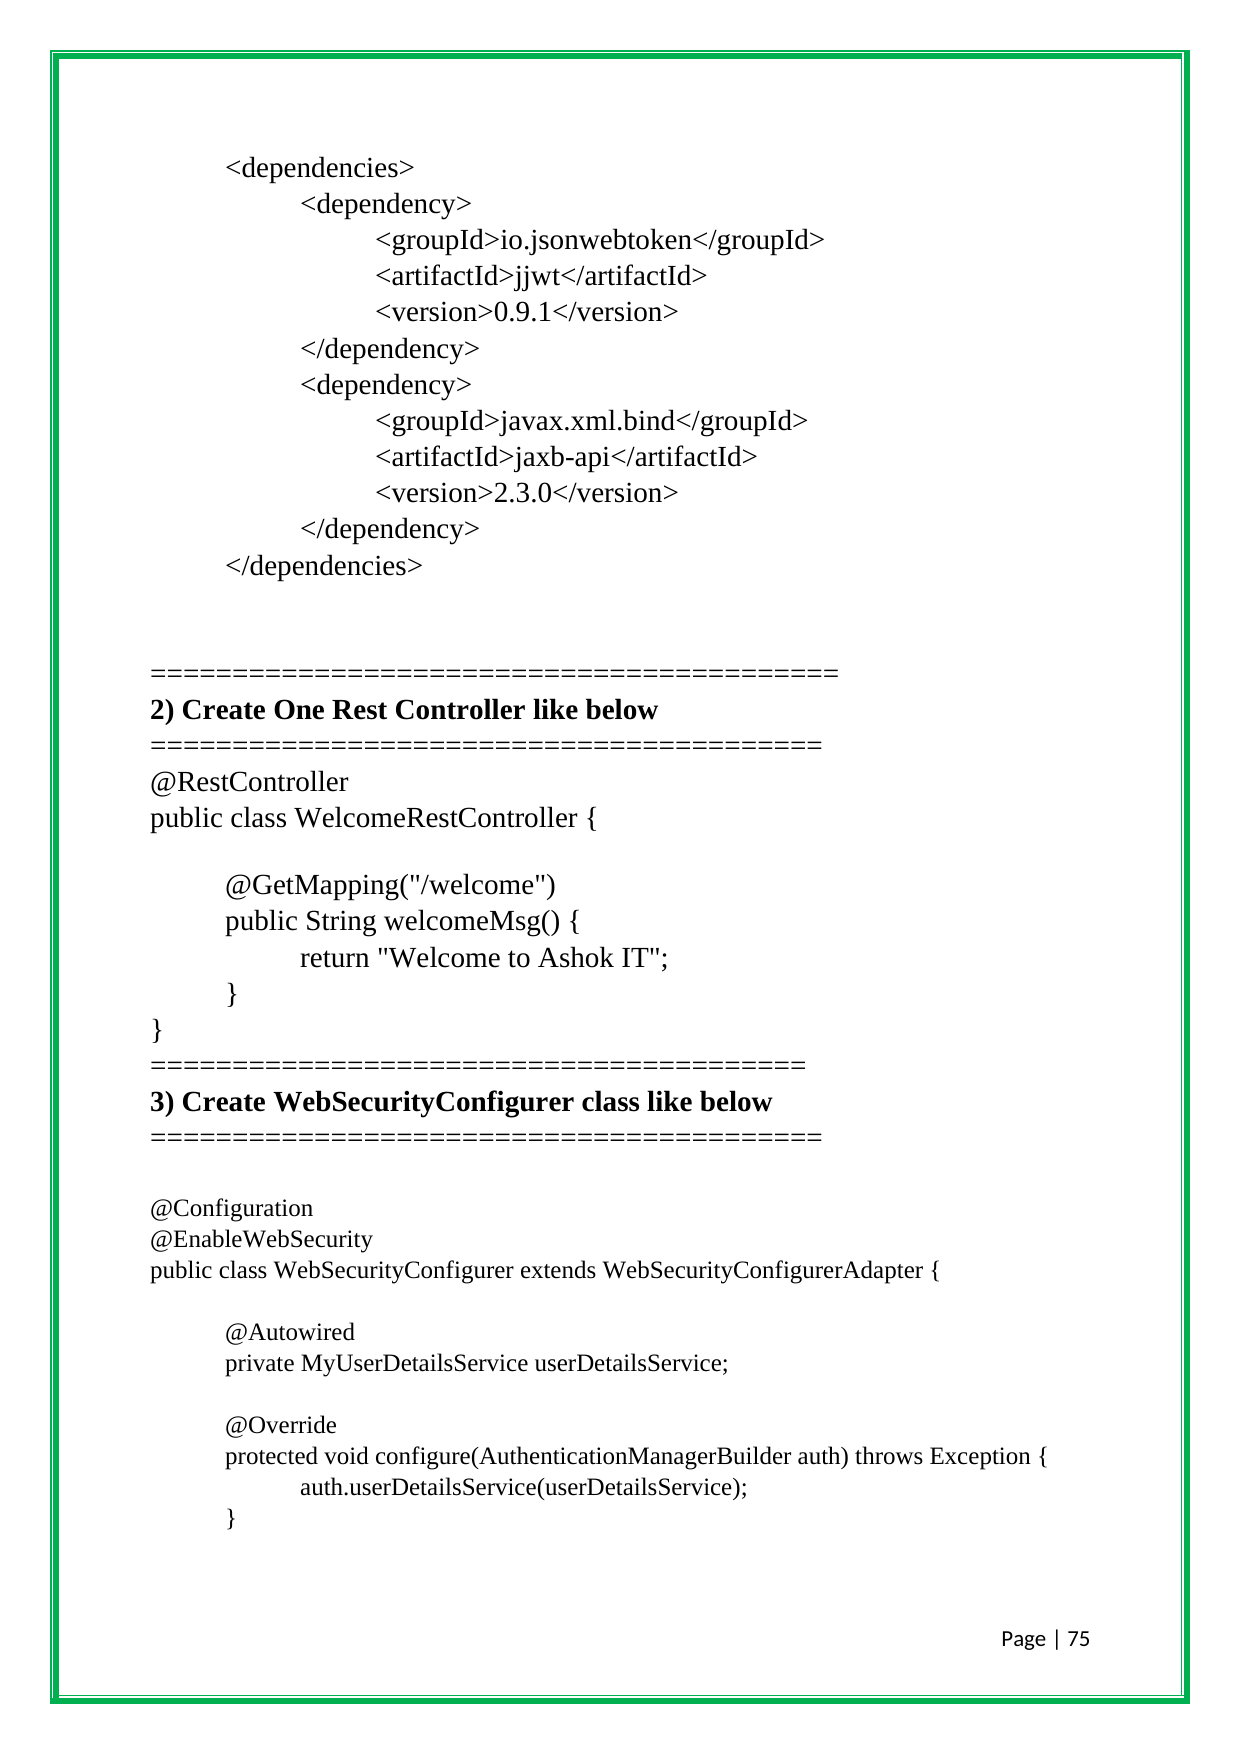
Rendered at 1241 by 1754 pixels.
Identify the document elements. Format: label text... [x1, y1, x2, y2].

text auth.userDetailsService(userDetailsService); [150, 1472, 1090, 1501]
text } [150, 1012, 1090, 1046]
text <artifactId>jaxb-api</artifactId> [150, 439, 1090, 473]
text </dependencies> [150, 548, 1090, 581]
text </dependency> [150, 511, 1090, 545]
text } [150, 976, 1090, 1009]
text public String welcomeMsg() { [150, 903, 1090, 937]
text ======================================== [150, 1048, 1090, 1082]
text return "Welcome to Ashok IT"; [150, 940, 1090, 973]
text public class WebSecurityConfigurer extends WebSecurityConfigurerAdapter { [150, 1255, 1090, 1283]
text <dependency> [150, 186, 1090, 220]
text 2) Create One Rest Controller like below [150, 692, 1090, 726]
text <dependency> [150, 367, 1090, 400]
text <version>0.9.1</version> [150, 294, 1090, 328]
text public class WelcomeRestController { [150, 801, 1090, 834]
text 3) Create WebSecurityConfigurer class like below [150, 1084, 1090, 1118]
text @RestController [150, 764, 1090, 798]
text @Override [150, 1410, 1090, 1439]
text @Configuration [150, 1193, 1090, 1221]
text <artifactId>jjwt</artifactId> [150, 258, 1090, 292]
text <version>2.3.0</version> [150, 475, 1090, 509]
text </dependency> [150, 331, 1090, 364]
text ========================================= [150, 1120, 1090, 1154]
text <groupId>javax.xml.bind</groupId> [150, 403, 1090, 437]
text <groupId>io.jsonwebtoken</groupId> [150, 222, 1090, 256]
text ========================================== [150, 656, 1090, 689]
text protected void configure(AuthenticationManagerBuilder auth) throws Exception { [150, 1441, 1090, 1470]
text @GetMapping("/welcome") [150, 867, 1090, 901]
text private MyUserDetailsService userDetailsService; [150, 1348, 1090, 1377]
text @EnableWebSecurity [150, 1224, 1090, 1252]
text @Autowired [150, 1317, 1090, 1346]
text ========================================= [150, 728, 1090, 762]
text <dependencies> [150, 150, 1090, 183]
text } [150, 1503, 1090, 1532]
